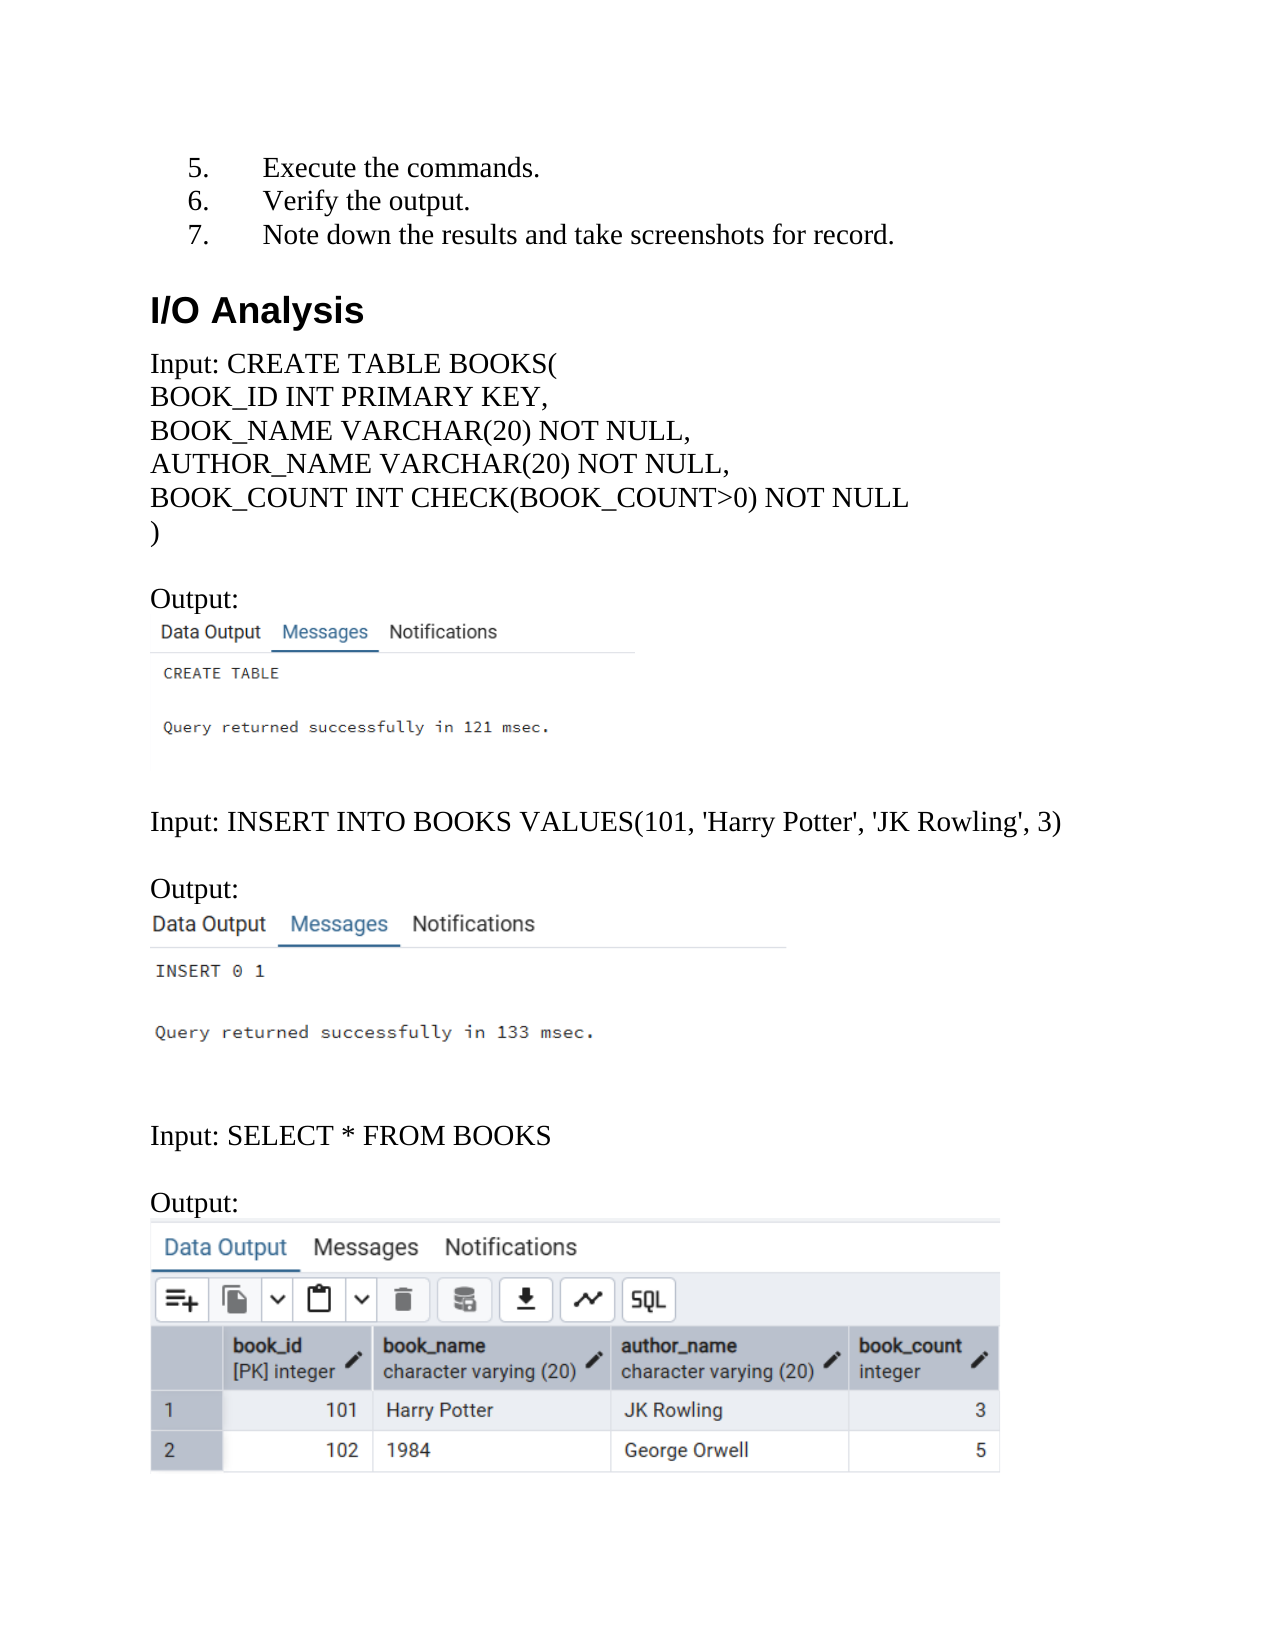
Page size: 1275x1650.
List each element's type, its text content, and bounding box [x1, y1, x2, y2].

text BOOK_NAME VARCHAR(20) NOT NULL, [150, 413, 1125, 447]
text Output: [150, 871, 1125, 904]
text Input: CREATE TABLE BOOKS( [150, 346, 1125, 379]
text BOOK_COUNT INT CHECK(BOOK_COUNT>0) NOT NULL [150, 480, 1125, 514]
list Execute the commands. [187, 150, 1125, 183]
picture [150, 614, 635, 771]
picture [150, 1218, 1001, 1474]
text Input: SELECT * FROM BOOKS [150, 1118, 1125, 1151]
text Output: [150, 581, 1125, 614]
text Output: [150, 1185, 1125, 1218]
text BOOK_ID INT PRIMARY KEY, [150, 379, 1125, 413]
list Verify the output. [187, 183, 1125, 217]
text Input: INSERT INTO BOOKS VALUES(101, 'Harry Potter', 'JK Rowling', 3) [150, 804, 1125, 837]
subtitle I/O Analysis [150, 288, 1125, 331]
picture [150, 904, 787, 1085]
text AUTHOR_NAME VARCHAR(20) NOT NULL, [150, 447, 1125, 480]
text ) [150, 514, 1125, 547]
list Note down the results and take screenshots for record. [187, 217, 1125, 251]
